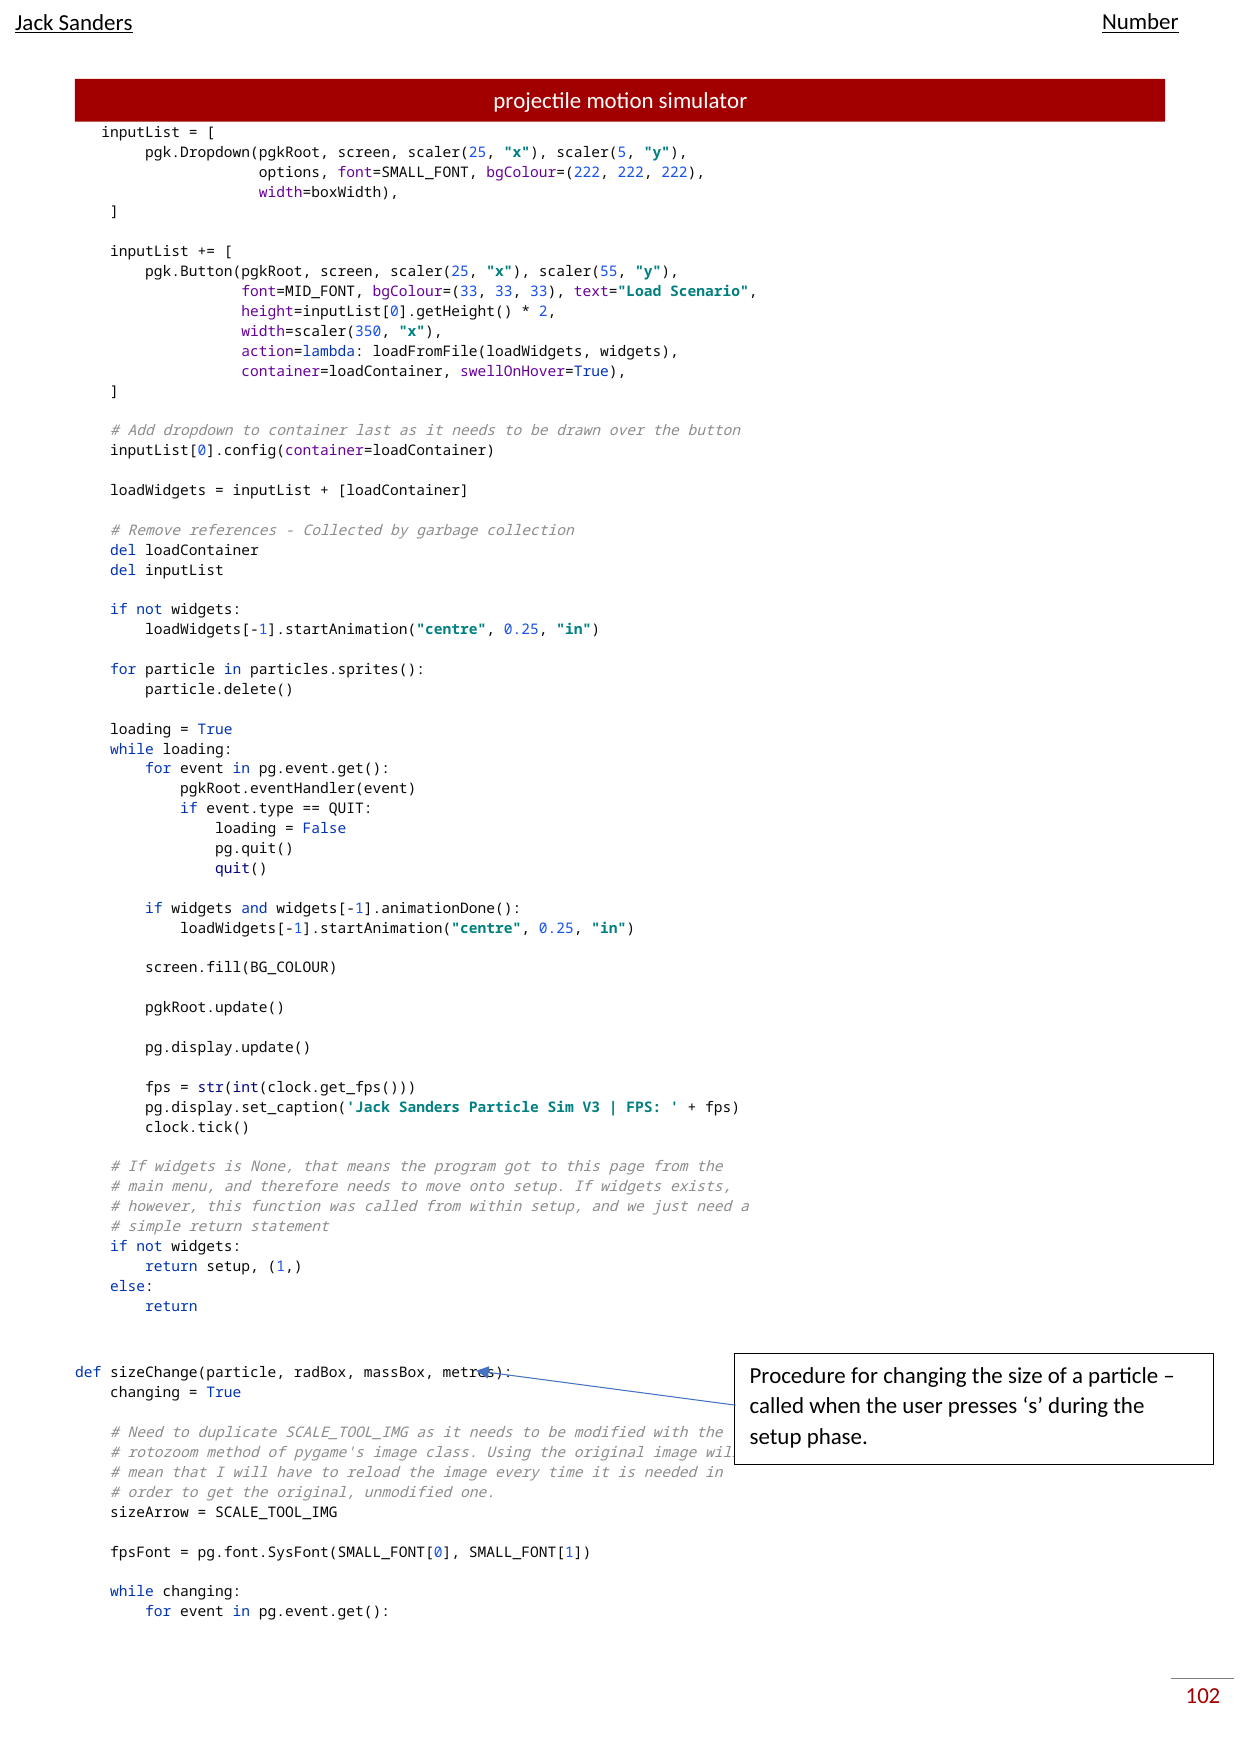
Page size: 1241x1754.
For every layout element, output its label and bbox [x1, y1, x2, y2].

text [75, 1143, 1165, 1621]
text [75, 122, 1165, 1097]
